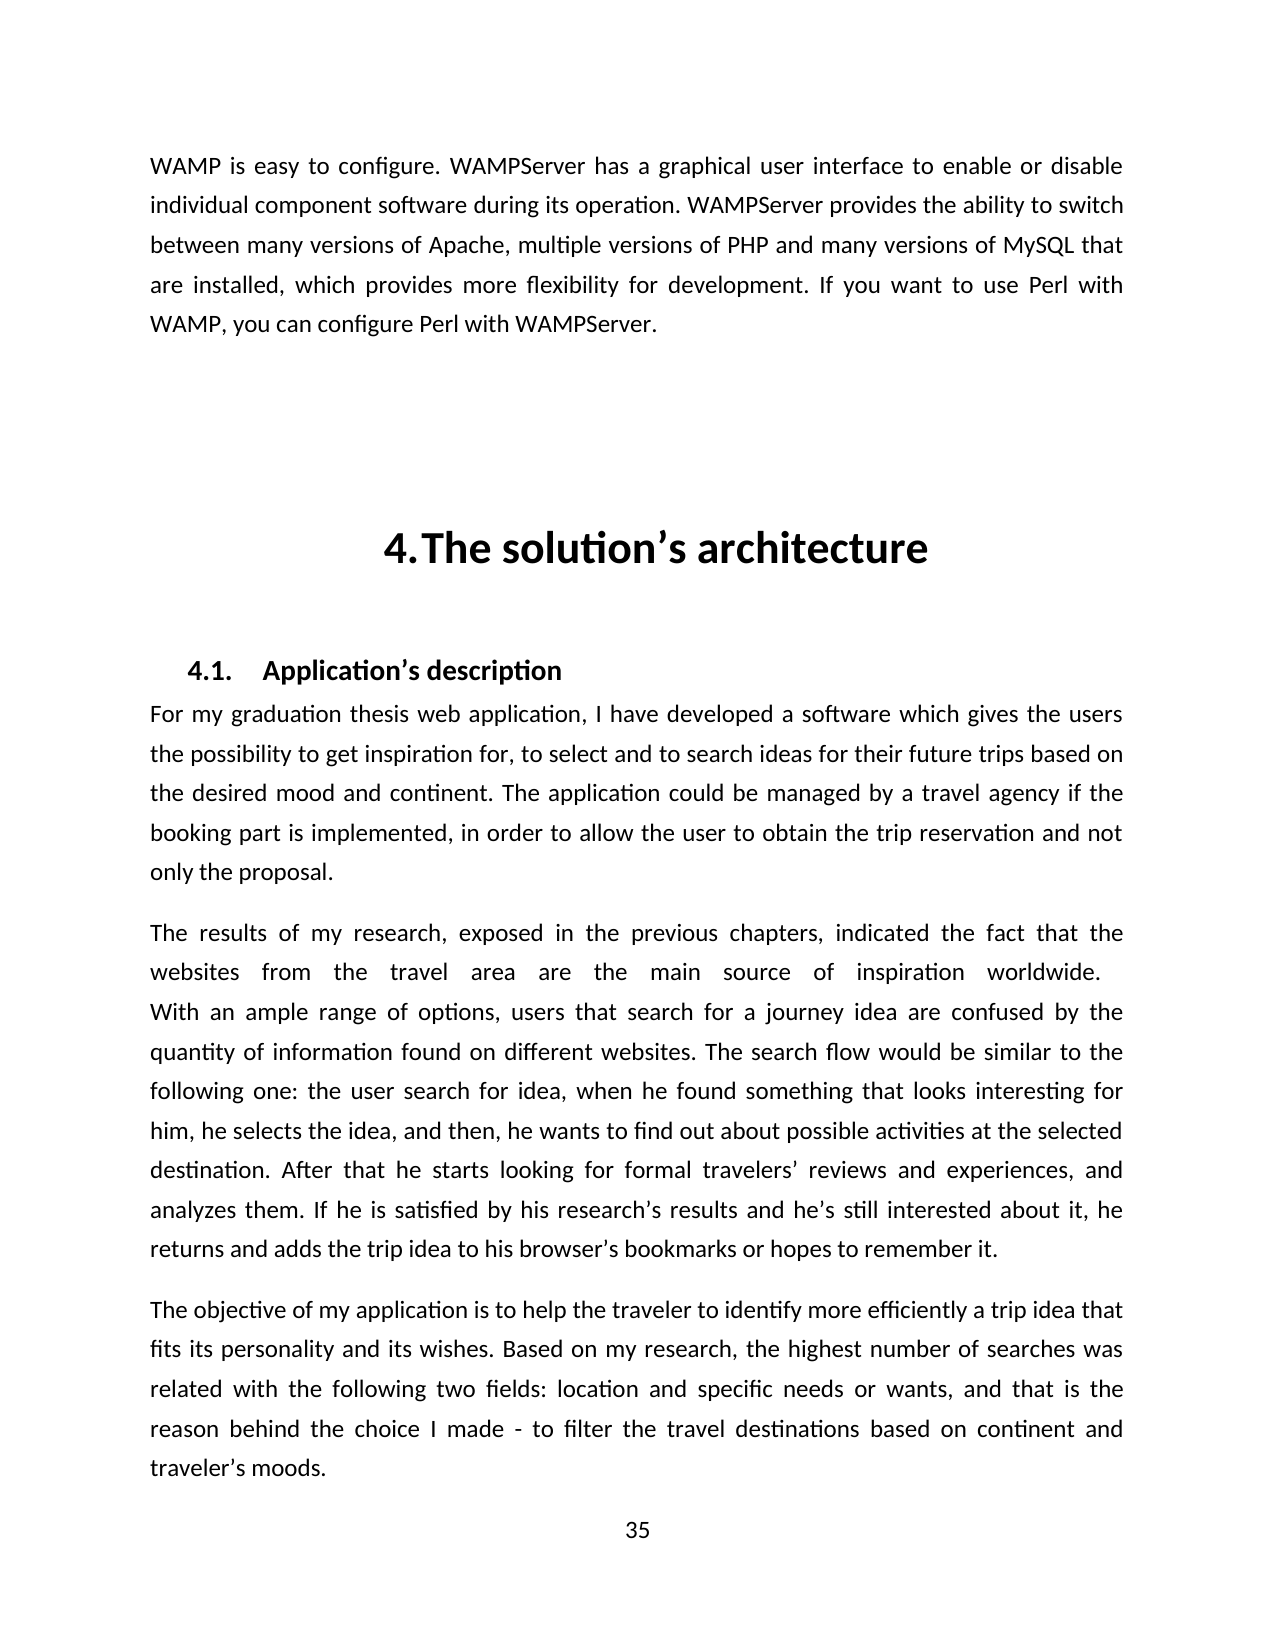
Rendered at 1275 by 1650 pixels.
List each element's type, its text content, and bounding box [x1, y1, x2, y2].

text WAMP is easy to configure. WAMPServer has a graphical user interface to enable or disable individual component software during its operation. WAMPServer provides the ability to switch between many versions of Apache, multiple versions of PHP and many versions of MySQL that are installed, which provides more flexibility for development. If you want to use Perl with WAMP, you can configure Perl with WAMPServer. [150, 150, 1125, 339]
subtitle Application’s description [187, 652, 1125, 687]
text The objective of my application is to help the traveler to identify more efficiently a trip idea that fits its personality and its wishes. Based on my research, the highest number of searches was related with the following two fields: location and specific needs or wants, and that is the reason behind the choice I made - to filter the travel destinations based on continent and traveler’s moods. [150, 1294, 1125, 1483]
text For my graduation thesis web application, I have developed a software which gives the users the possibility to get inspiration for, to select and to search ideas for their future trips based on the desired mood and continent. The application could be managed by a travel agency if the booking part is implemented, in order to allow the user to obtain the trip reservation and not only the proposal. [150, 698, 1125, 887]
subtitle The solution’s architecture [187, 519, 1125, 575]
text The results of my research, exposed in the previous chapters, indicated the fact that the websites from the travel area are the main source of inspiration worldwide. With an ample range of options, users that search for a journey idea are confused by the quantity of information found on different websites. The search flow would be similar to the following one: the user search for idea, when he found something that looks interesting for him, he selects the idea, and then, he wants to find out about possible activities at the selected destination. After that he starts looking for formal travelers’ reviews and experiences, and analyzes them. If he is satisfied by his research’s results and he’s still interested about it, he returns and adds the trip idea to his browser’s bookmarks or hopes to remember it. [150, 917, 1125, 1264]
